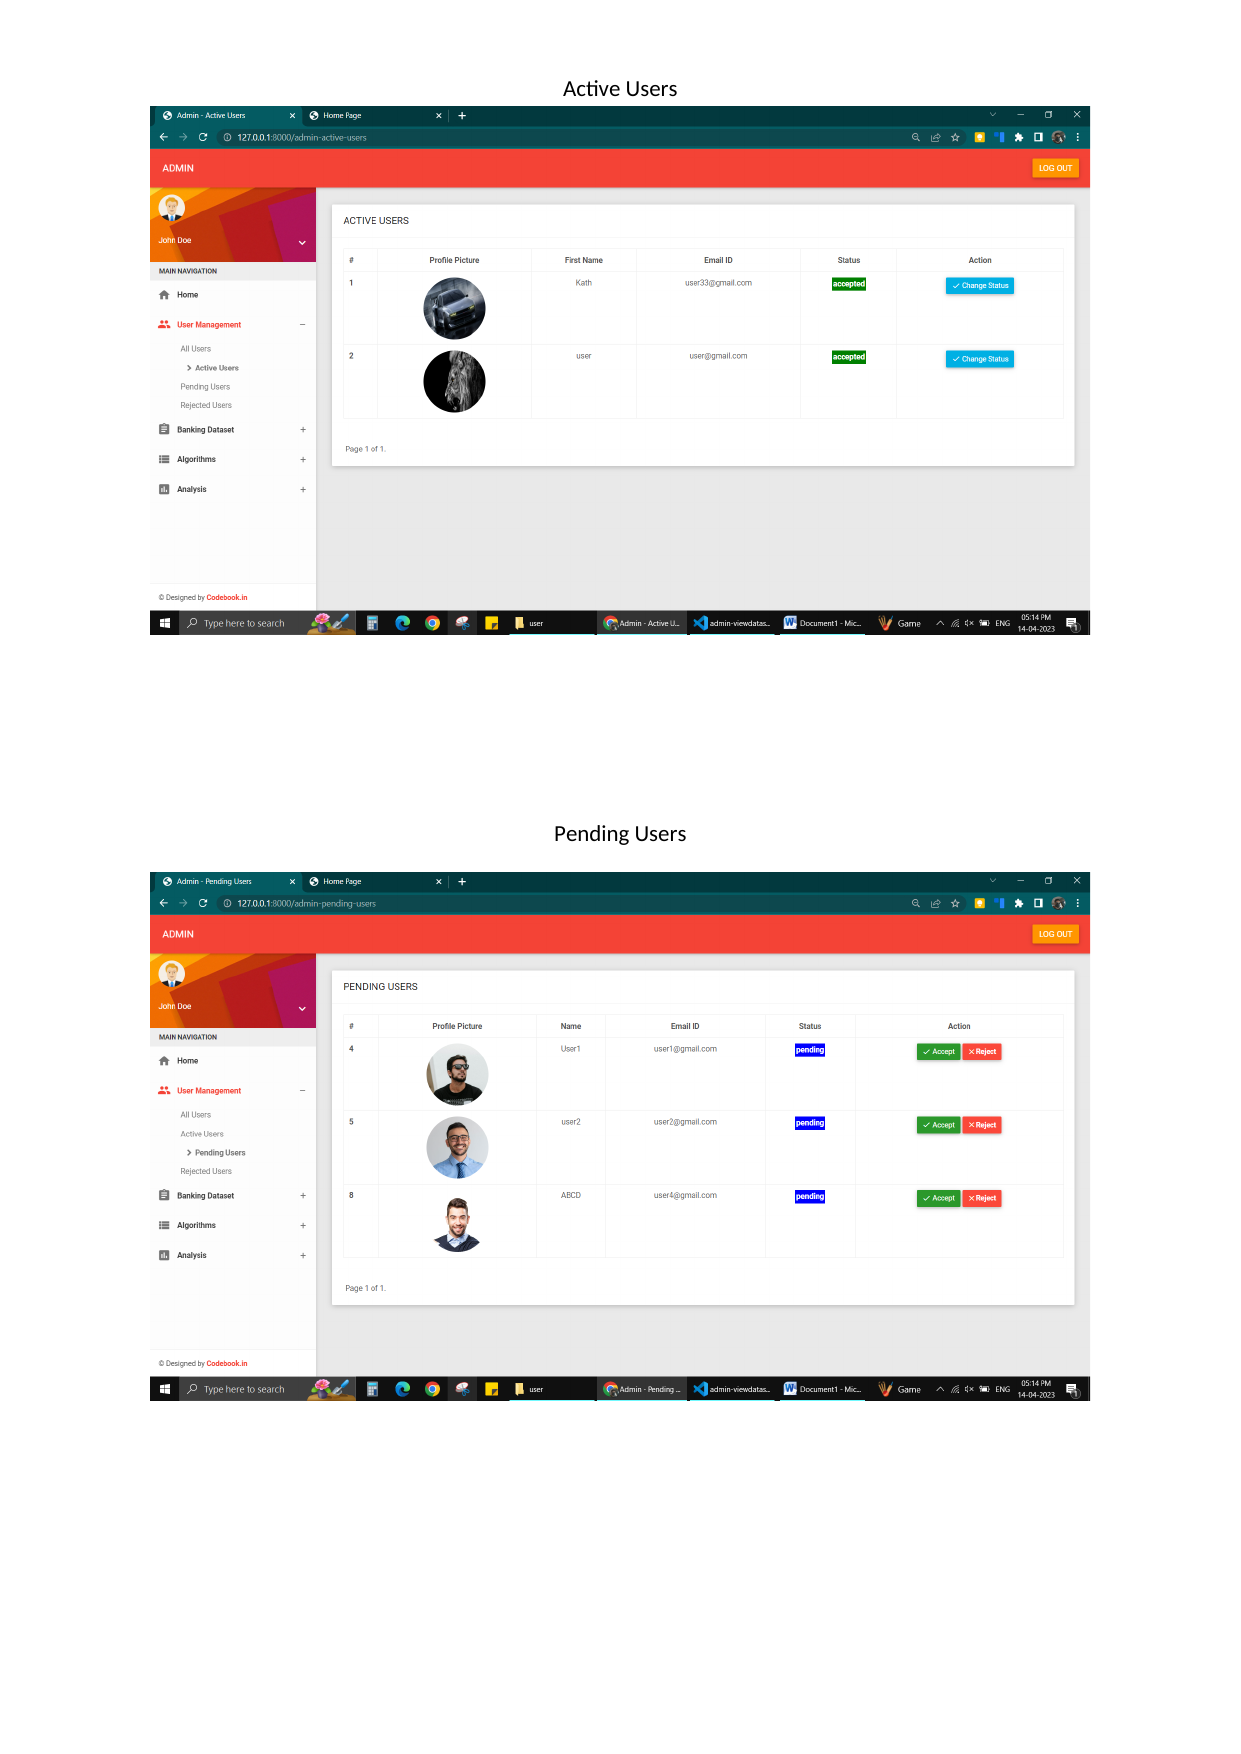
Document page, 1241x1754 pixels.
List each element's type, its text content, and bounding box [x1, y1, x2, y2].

picture [150, 872, 1091, 1401]
picture [150, 106, 1091, 635]
text Active Users [150, 74, 1090, 106]
text Pending Users [150, 819, 1090, 847]
